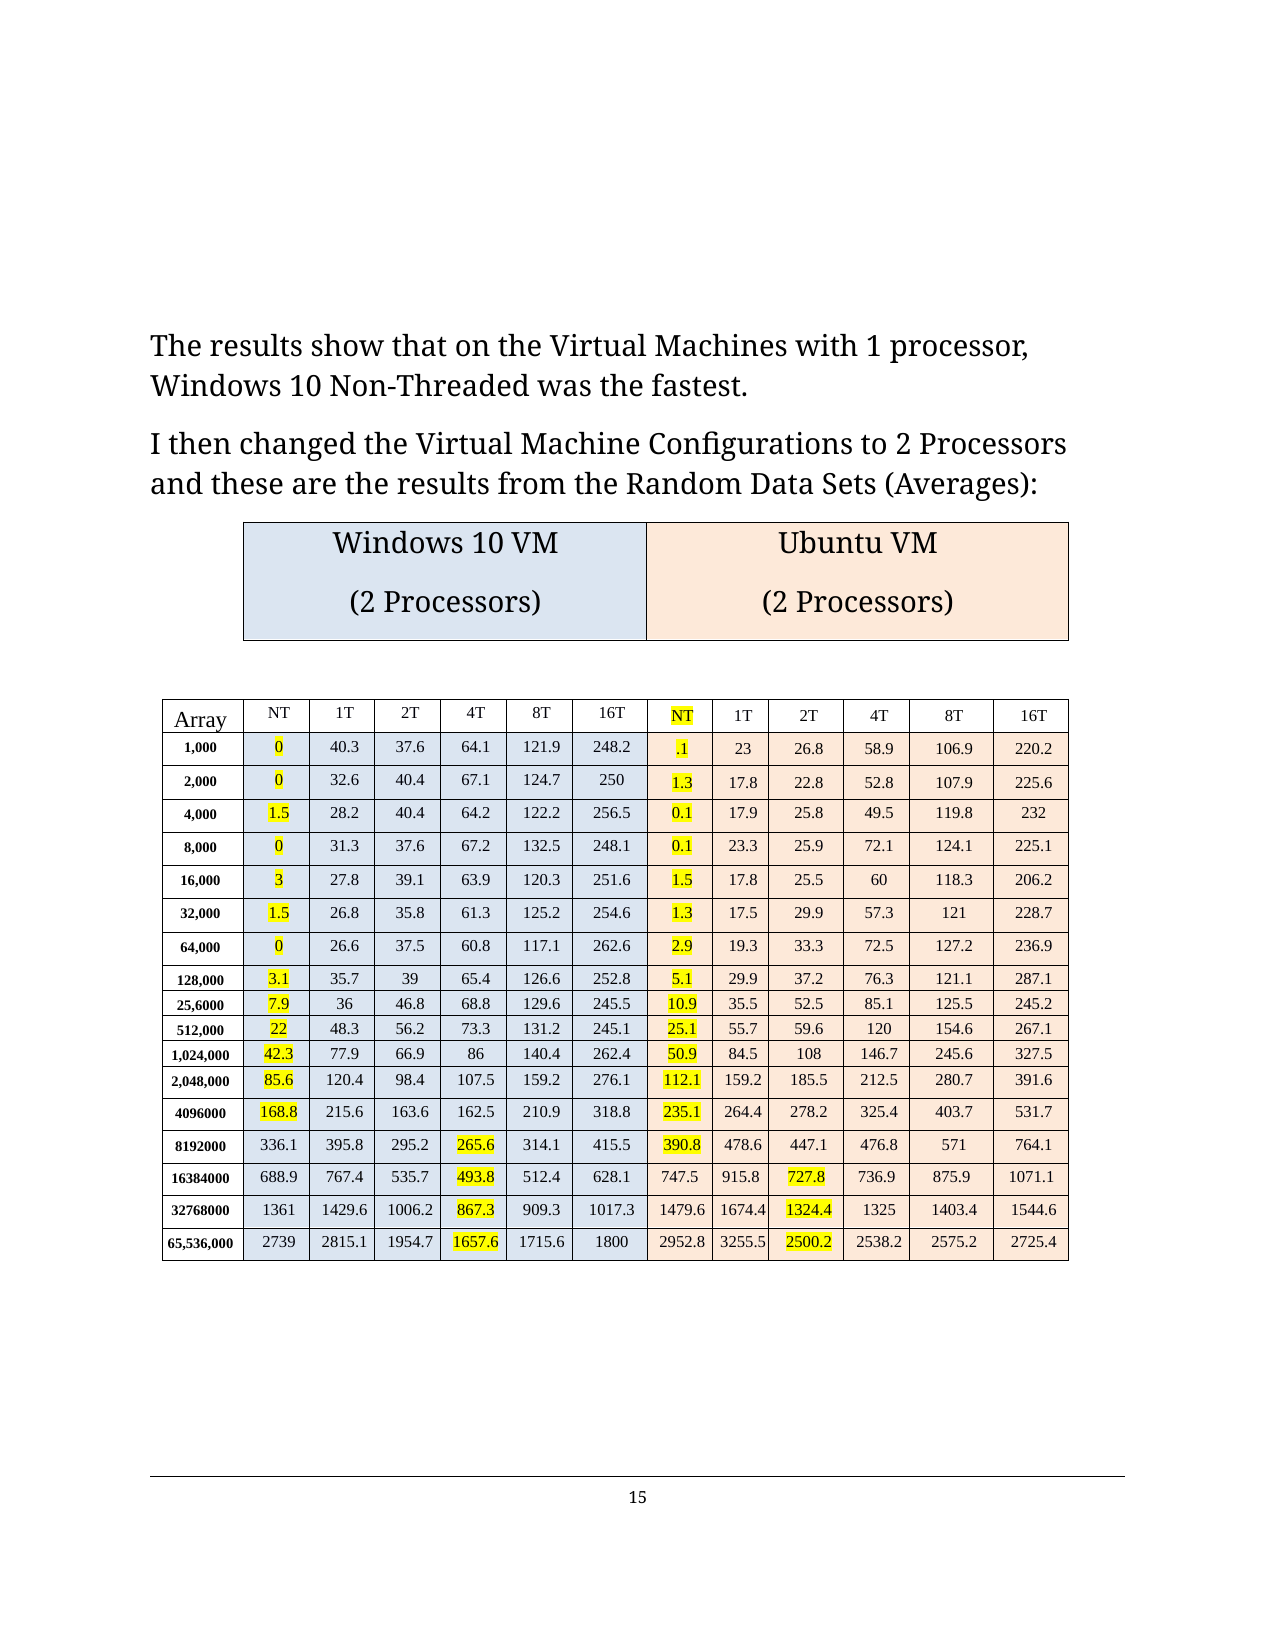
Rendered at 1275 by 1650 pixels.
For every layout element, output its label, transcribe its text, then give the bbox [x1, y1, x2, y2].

table_cell 287.1 [994, 966, 1068, 990]
table_cell 25.9 [769, 833, 843, 865]
table_header 1T [310, 700, 374, 732]
table_cell 67.2 [441, 833, 506, 865]
table_cell 1715.6 [507, 1229, 572, 1260]
table_cell 32.6 [310, 766, 374, 799]
table_cell 2,000 [163, 766, 243, 799]
table_cell 52.5 [769, 991, 843, 1015]
table_cell 1,000 [163, 733, 243, 765]
table_cell 295.2 [375, 1131, 440, 1163]
table_cell 57.3 [844, 899, 909, 932]
table_header NT [244, 700, 309, 732]
table_cell 16,000 [163, 866, 243, 898]
table_cell 212.5 [844, 1067, 909, 1098]
table_cell 22 [244, 1016, 309, 1040]
table_cell 252.8 [573, 966, 647, 990]
table_cell 162.5 [441, 1099, 506, 1130]
table_cell 29.9 [713, 966, 768, 990]
table_cell 512,000 [163, 1016, 243, 1040]
table_cell 245.1 [573, 1016, 647, 1040]
table_cell 736.9 [844, 1164, 909, 1195]
table_cell 121.9 [507, 733, 572, 765]
table_cell 77.9 [310, 1041, 374, 1066]
table_cell 23 [713, 733, 768, 765]
table_cell 1954.7 [375, 1229, 440, 1260]
table_cell 1361 [244, 1196, 309, 1227]
table_cell 68.8 [441, 991, 506, 1015]
table_cell 2952.8 [648, 1229, 712, 1260]
table_cell 1403.4 [910, 1196, 993, 1227]
table_header 16T [994, 700, 1068, 732]
table_header Ubuntu VM (2 Processors) [647, 523, 1068, 639]
table_cell 747.5 [648, 1164, 712, 1195]
table_header 2T [769, 700, 843, 732]
table_cell 168.8 [244, 1099, 309, 1130]
table_cell 63.9 [441, 866, 506, 898]
table_cell 415.5 [573, 1131, 647, 1163]
table_cell 254.6 [573, 899, 647, 932]
table_cell 132.5 [507, 833, 572, 865]
table_cell 40.4 [375, 766, 440, 799]
table_cell 0.1 [648, 833, 712, 865]
table_cell 248.2 [573, 733, 647, 765]
table_cell 1.5 [244, 899, 309, 932]
table_cell 72.5 [844, 933, 909, 965]
table_cell 17.9 [713, 800, 768, 832]
table_cell 764.1 [994, 1131, 1068, 1163]
table_header 8T [507, 700, 572, 732]
table_cell 42.3 [244, 1041, 309, 1066]
table_cell 121 [910, 899, 993, 932]
table_cell 1.3 [648, 899, 712, 932]
table_cell 391.6 [994, 1067, 1068, 1098]
table_cell 232 [994, 800, 1068, 832]
table_cell 0 [244, 833, 309, 865]
table_cell 245.6 [910, 1041, 993, 1066]
table_cell 127.2 [910, 933, 993, 965]
table_cell 121.1 [910, 966, 993, 990]
table_cell 25,6000 [163, 991, 243, 1015]
table_cell 73.3 [441, 1016, 506, 1040]
table_cell 28.2 [310, 800, 374, 832]
table_cell 1544.6 [994, 1196, 1068, 1227]
table_cell 314.1 [507, 1131, 572, 1163]
table_cell 65.4 [441, 966, 506, 990]
table_cell 66.9 [375, 1041, 440, 1066]
table_cell 25.8 [769, 800, 843, 832]
table_cell 220.2 [994, 733, 1068, 765]
table_cell 31.3 [310, 833, 374, 865]
table_header 16T [573, 700, 647, 732]
table_cell 185.5 [769, 1067, 843, 1098]
table_cell 98.4 [375, 1067, 440, 1098]
table_cell 126.6 [507, 966, 572, 990]
table_cell 4096000 [163, 1099, 243, 1130]
table_cell 106.9 [910, 733, 993, 765]
table_cell 264.4 [713, 1099, 768, 1130]
table_cell 64.1 [441, 733, 506, 765]
table_cell 36 [310, 991, 374, 1015]
table_cell 206.2 [994, 866, 1068, 898]
table_cell 267.1 [994, 1016, 1068, 1040]
table_cell 124.7 [507, 766, 572, 799]
table_cell 256.5 [573, 800, 647, 832]
table_cell 390.8 [648, 1131, 712, 1163]
table_cell 262.4 [573, 1041, 647, 1066]
table_cell 262.6 [573, 933, 647, 965]
table_cell 49.5 [844, 800, 909, 832]
table_cell 159.2 [713, 1067, 768, 1098]
table_cell 1017.3 [573, 1196, 647, 1227]
table_cell 1674.4 [713, 1196, 768, 1227]
table_cell 493.8 [441, 1164, 506, 1195]
table_cell 909.3 [507, 1196, 572, 1227]
table_cell 64,000 [163, 933, 243, 965]
table_cell 215.6 [310, 1099, 374, 1130]
table_cell 3255.5 [713, 1229, 768, 1260]
table_cell 1.5 [244, 800, 309, 832]
table_cell 325.4 [844, 1099, 909, 1130]
table_cell 46.8 [375, 991, 440, 1015]
table_cell 535.7 [375, 1164, 440, 1195]
table_cell 318.8 [573, 1099, 647, 1130]
table_cell 163.6 [375, 1099, 440, 1130]
table_cell 2739 [244, 1229, 309, 1260]
table_cell 58.9 [844, 733, 909, 765]
table_cell 60 [844, 866, 909, 898]
table_cell 16384000 [163, 1164, 243, 1195]
table_cell 131.2 [507, 1016, 572, 1040]
table_cell 276.1 [573, 1067, 647, 1098]
table_cell 5.1 [648, 966, 712, 990]
table_cell 35.5 [713, 991, 768, 1015]
table_cell 235.1 [648, 1099, 712, 1130]
table_cell 25.1 [648, 1016, 712, 1040]
table_cell 867.3 [441, 1196, 506, 1227]
table_cell 119.8 [910, 800, 993, 832]
table_cell 7.9 [244, 991, 309, 1015]
table_cell 2500.2 [769, 1229, 843, 1260]
table_cell 59.6 [769, 1016, 843, 1040]
table_cell 25.5 [769, 866, 843, 898]
table_cell 251.6 [573, 866, 647, 898]
table_cell 1.5 [648, 866, 712, 898]
table_cell 37.6 [375, 833, 440, 865]
table_cell 61.3 [441, 899, 506, 932]
table_cell 35.7 [310, 966, 374, 990]
table_cell 1006.2 [375, 1196, 440, 1227]
table_cell 84.5 [713, 1041, 768, 1066]
table_cell 56.2 [375, 1016, 440, 1040]
table_cell 26.6 [310, 933, 374, 965]
table_cell 23.3 [713, 833, 768, 865]
table_cell 76.3 [844, 966, 909, 990]
table_cell 1800 [573, 1229, 647, 1260]
table_cell 48.3 [310, 1016, 374, 1040]
table_cell .1 [648, 733, 712, 765]
table_cell 0 [244, 766, 309, 799]
table_cell 0 [244, 733, 309, 765]
table_cell 280.7 [910, 1067, 993, 1098]
table_cell 1071.1 [994, 1164, 1068, 1195]
table_cell 122.2 [507, 800, 572, 832]
table_cell 1479.6 [648, 1196, 712, 1227]
table_cell 250 [573, 766, 647, 799]
text The results show that on the Virtual Machines with 1 processor, Windows 10 Non-Threaded was the fastest. [150, 325, 1125, 405]
table_cell 2538.2 [844, 1229, 909, 1260]
table_cell 8,000 [163, 833, 243, 865]
text I then changed the Virtual Machine Configurations to 2 Processors and these are the results from the Random Data Sets (Averages): [150, 423, 1125, 503]
table_cell 245.2 [994, 991, 1068, 1015]
table_cell 17.5 [713, 899, 768, 932]
table_cell 478.6 [713, 1131, 768, 1163]
table_cell 403.7 [910, 1099, 993, 1130]
table_cell 52.8 [844, 766, 909, 799]
table_header 8T [910, 700, 993, 732]
table_cell 512.4 [507, 1164, 572, 1195]
table_cell 85.1 [844, 991, 909, 1015]
table_cell 17.8 [713, 766, 768, 799]
table_cell 124.1 [910, 833, 993, 865]
table_cell 60.8 [441, 933, 506, 965]
table_cell 128,000 [163, 966, 243, 990]
table_cell 2725.4 [994, 1229, 1068, 1260]
table_cell 210.9 [507, 1099, 572, 1130]
table_cell 915.8 [713, 1164, 768, 1195]
table_cell 55.7 [713, 1016, 768, 1040]
table_cell 117.1 [507, 933, 572, 965]
table_cell 4,000 [163, 800, 243, 832]
table_cell 159.2 [507, 1067, 572, 1098]
table_cell 476.8 [844, 1131, 909, 1163]
table_cell 0.1 [648, 800, 712, 832]
table_cell 65,536,000 [163, 1229, 243, 1260]
table_cell 33.3 [769, 933, 843, 965]
table_cell 29.9 [769, 899, 843, 932]
table_cell 32,000 [163, 899, 243, 932]
table_header 4T [441, 700, 506, 732]
table_cell 1657.6 [441, 1229, 506, 1260]
table_cell 112.1 [648, 1067, 712, 1098]
table_cell 265.6 [441, 1131, 506, 1163]
table_cell 140.4 [507, 1041, 572, 1066]
table_cell 120 [844, 1016, 909, 1040]
table_cell 531.7 [994, 1099, 1068, 1130]
table_cell 2,048,000 [163, 1067, 243, 1098]
table_cell 129.6 [507, 991, 572, 1015]
table_cell 228.7 [994, 899, 1068, 932]
table_cell 327.5 [994, 1041, 1068, 1066]
table_cell 395.8 [310, 1131, 374, 1163]
table_cell 248.1 [573, 833, 647, 865]
table_cell 85.6 [244, 1067, 309, 1098]
table_cell 571 [910, 1131, 993, 1163]
table_header 4T [844, 700, 909, 732]
table_header NT [648, 700, 712, 732]
table_cell 40.3 [310, 733, 374, 765]
table_cell 8192000 [163, 1131, 243, 1163]
table_cell 2.9 [648, 933, 712, 965]
table_cell 118.3 [910, 866, 993, 898]
table_header Windows 10 VM (2 Processors) [244, 523, 646, 639]
table_header 1T [713, 700, 768, 732]
table_cell 64.2 [441, 800, 506, 832]
table_cell 3.1 [244, 966, 309, 990]
table_cell 0 [244, 933, 309, 965]
table_cell 37.2 [769, 966, 843, 990]
table_header Array size izeize [163, 700, 243, 732]
table_cell 107.5 [441, 1067, 506, 1098]
table_cell 236.9 [994, 933, 1068, 965]
table_cell 72.1 [844, 833, 909, 865]
table_cell 2815.1 [310, 1229, 374, 1260]
table_cell 278.2 [769, 1099, 843, 1130]
table_header 2T [375, 700, 440, 732]
table_cell 107.9 [910, 766, 993, 799]
table_cell 108 [769, 1041, 843, 1066]
table_cell 1429.6 [310, 1196, 374, 1227]
table_cell 2575.2 [910, 1229, 993, 1260]
table_cell 154.6 [910, 1016, 993, 1040]
table_cell 1325 [844, 1196, 909, 1227]
table_cell 628.1 [573, 1164, 647, 1195]
table_cell 875.9 [910, 1164, 993, 1195]
table_cell 39 [375, 966, 440, 990]
table_cell 22.8 [769, 766, 843, 799]
table_cell 727.8 [769, 1164, 843, 1195]
table_cell 1324.4 [769, 1196, 843, 1227]
table_cell 35.8 [375, 899, 440, 932]
table_cell 120.4 [310, 1067, 374, 1098]
table_cell 40.4 [375, 800, 440, 832]
table_cell 1.3 [648, 766, 712, 799]
table_cell 767.4 [310, 1164, 374, 1195]
table_cell 32768000 [163, 1196, 243, 1227]
table_cell 225.1 [994, 833, 1068, 865]
table_cell 125.5 [910, 991, 993, 1015]
table_cell 688.9 [244, 1164, 309, 1195]
table_cell 19.3 [713, 933, 768, 965]
table_cell 1,024,000 [163, 1041, 243, 1066]
table_cell 37.6 [375, 733, 440, 765]
table_cell 67.1 [441, 766, 506, 799]
table_cell 17.8 [713, 866, 768, 898]
table_cell 37.5 [375, 933, 440, 965]
table_cell 225.6 [994, 766, 1068, 799]
table_cell 336.1 [244, 1131, 309, 1163]
table_cell 26.8 [310, 899, 374, 932]
table_cell 125.2 [507, 899, 572, 932]
table_cell 146.7 [844, 1041, 909, 1066]
table_cell 26.8 [769, 733, 843, 765]
table_cell 27.8 [310, 866, 374, 898]
table_cell 86 [441, 1041, 506, 1066]
table_cell 39.1 [375, 866, 440, 898]
table_cell 447.1 [769, 1131, 843, 1163]
table_cell 120.3 [507, 866, 572, 898]
table_cell 3 [244, 866, 309, 898]
table_cell 245.5 [573, 991, 647, 1015]
table_cell 10.9 [648, 991, 712, 1015]
table_cell 50.9 [648, 1041, 712, 1066]
